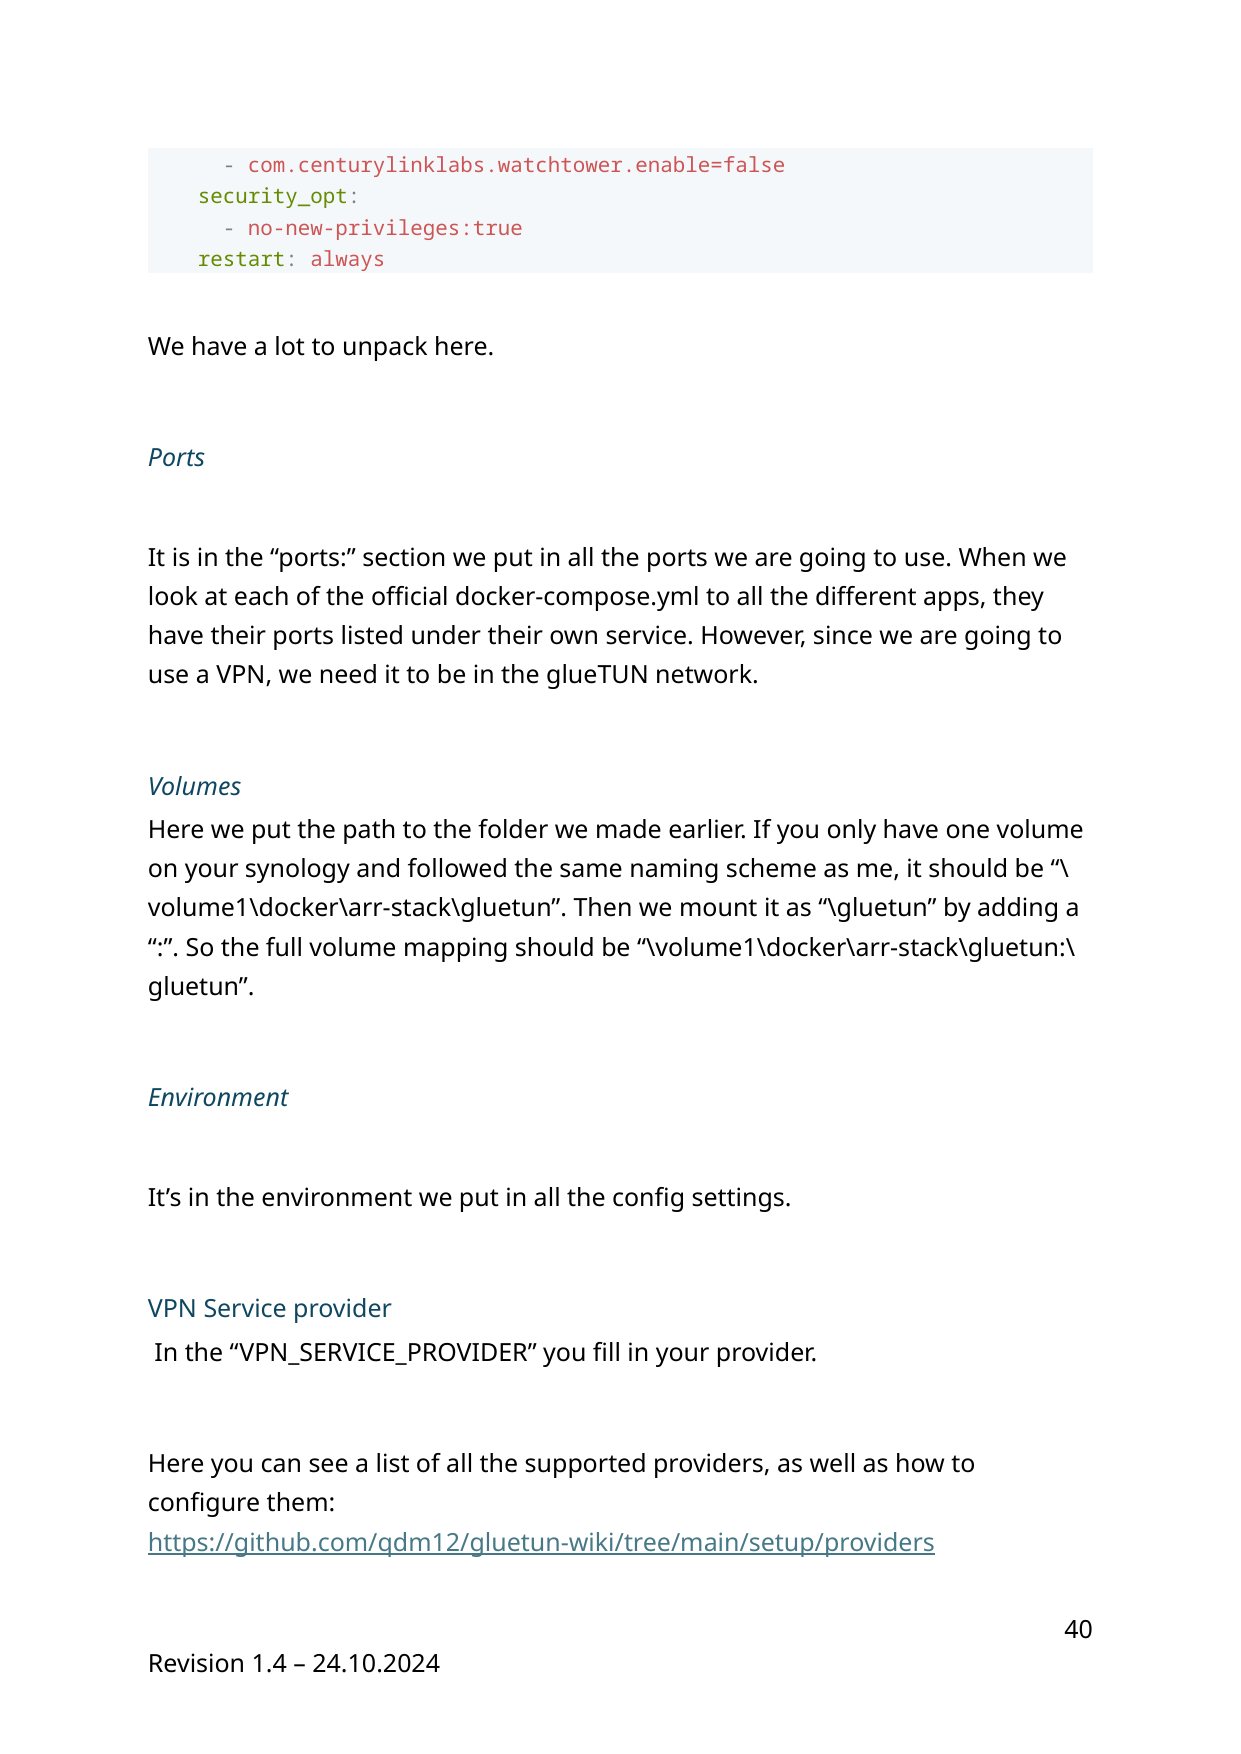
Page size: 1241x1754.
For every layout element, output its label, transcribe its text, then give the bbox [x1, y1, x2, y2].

text Here you can see a list of all the supported providers, as well as how to configure them: https://github.com/qdm12/gluetun-wiki/tree/main/setup/providers [148, 1446, 1093, 1558]
text We have a lot to unpack here. [148, 328, 1093, 362]
text security_opt: [148, 179, 1093, 210]
text - no-new-privileges:true [148, 210, 1093, 241]
subtitle VPN Service provider [148, 1291, 1093, 1325]
text restart: always [148, 241, 1093, 273]
subtitle Environment [148, 1080, 1093, 1114]
subtitle Ports [148, 440, 1093, 474]
text In the “VPN_SERVICE_PROVIDER” you fill in your provider. [148, 1334, 1093, 1368]
text It’s in the environment we put in all the config settings. [148, 1179, 1093, 1213]
text - com.centurylinklabs.watchtower.enable=false [148, 148, 1093, 179]
text It is in the “ports:” section we put in all the ports we are going to use. When we look at each of the official docker-compose.yml to all the different apps, they have their ports listed under their own service. However, since we are going to use a VPN, we need it to be in the glueTUN network. [148, 539, 1093, 691]
subtitle Volumes [148, 768, 1093, 802]
text Here we put the path to the folder we made earlier. If you only have one volume on your synology and followed the same naming scheme as me, it should be “\volume1\docker\arr-stack\gluetun”. Then we mount it as “\gluetun” by adding a “:”. So the full volume mapping should be “\volume1\docker\arr-stack\gluetun:\gluetun”. [148, 812, 1093, 1002]
